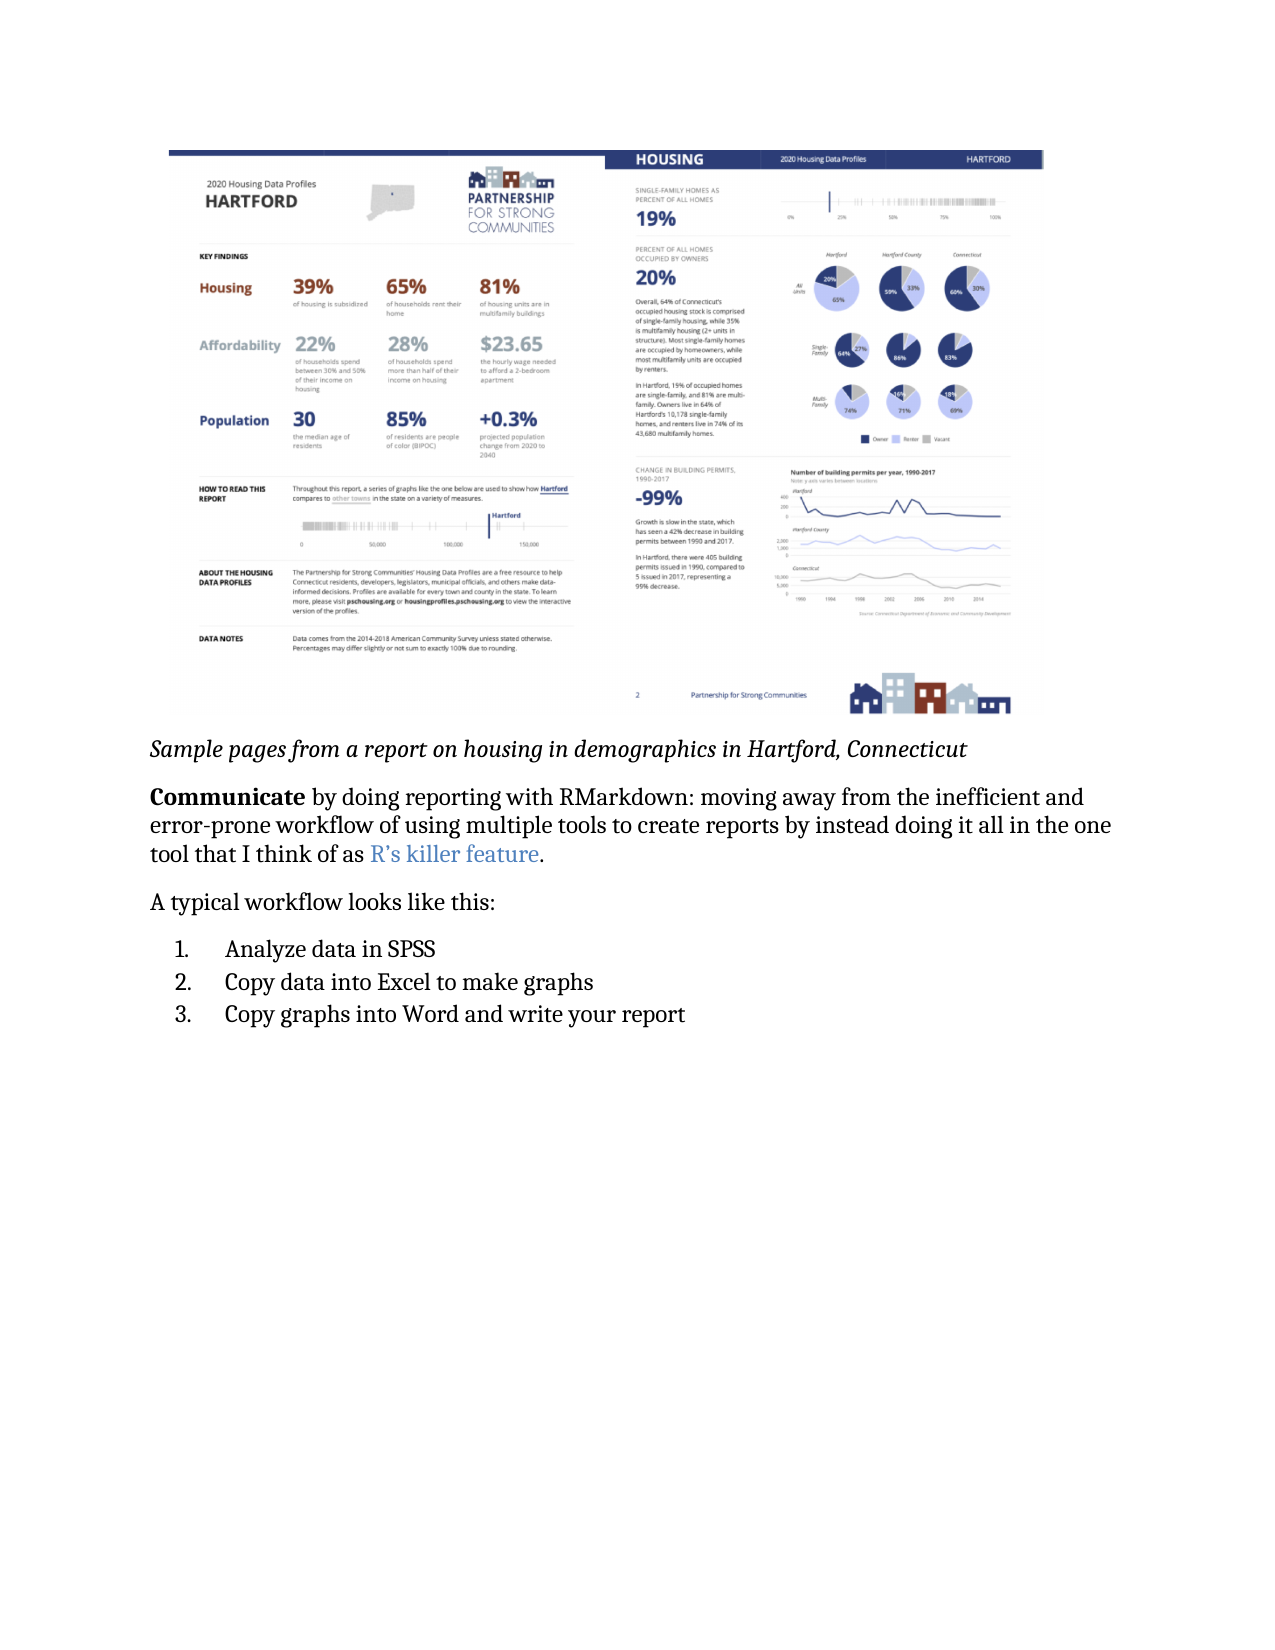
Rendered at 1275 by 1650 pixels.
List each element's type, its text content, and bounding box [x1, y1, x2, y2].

list Copy data into Excel to make graphs [175, 967, 1125, 996]
text Sample pages from a report on housing in demographics in Hartford, Connecticut [150, 735, 1125, 764]
text A typical workflow looks like this: [150, 887, 1125, 916]
list Copy graphs into Word and write your report [175, 1000, 1125, 1029]
picture [168, 150, 1044, 715]
list Analyze data in SPSS [175, 935, 1125, 964]
text Communicate by doing reporting with RMarkdown: moving away from the inefficient and error-prone workflow of using multiple tools to create reports by instead doing it all in the one tool that I think of as R’s killer feature. [150, 782, 1125, 869]
